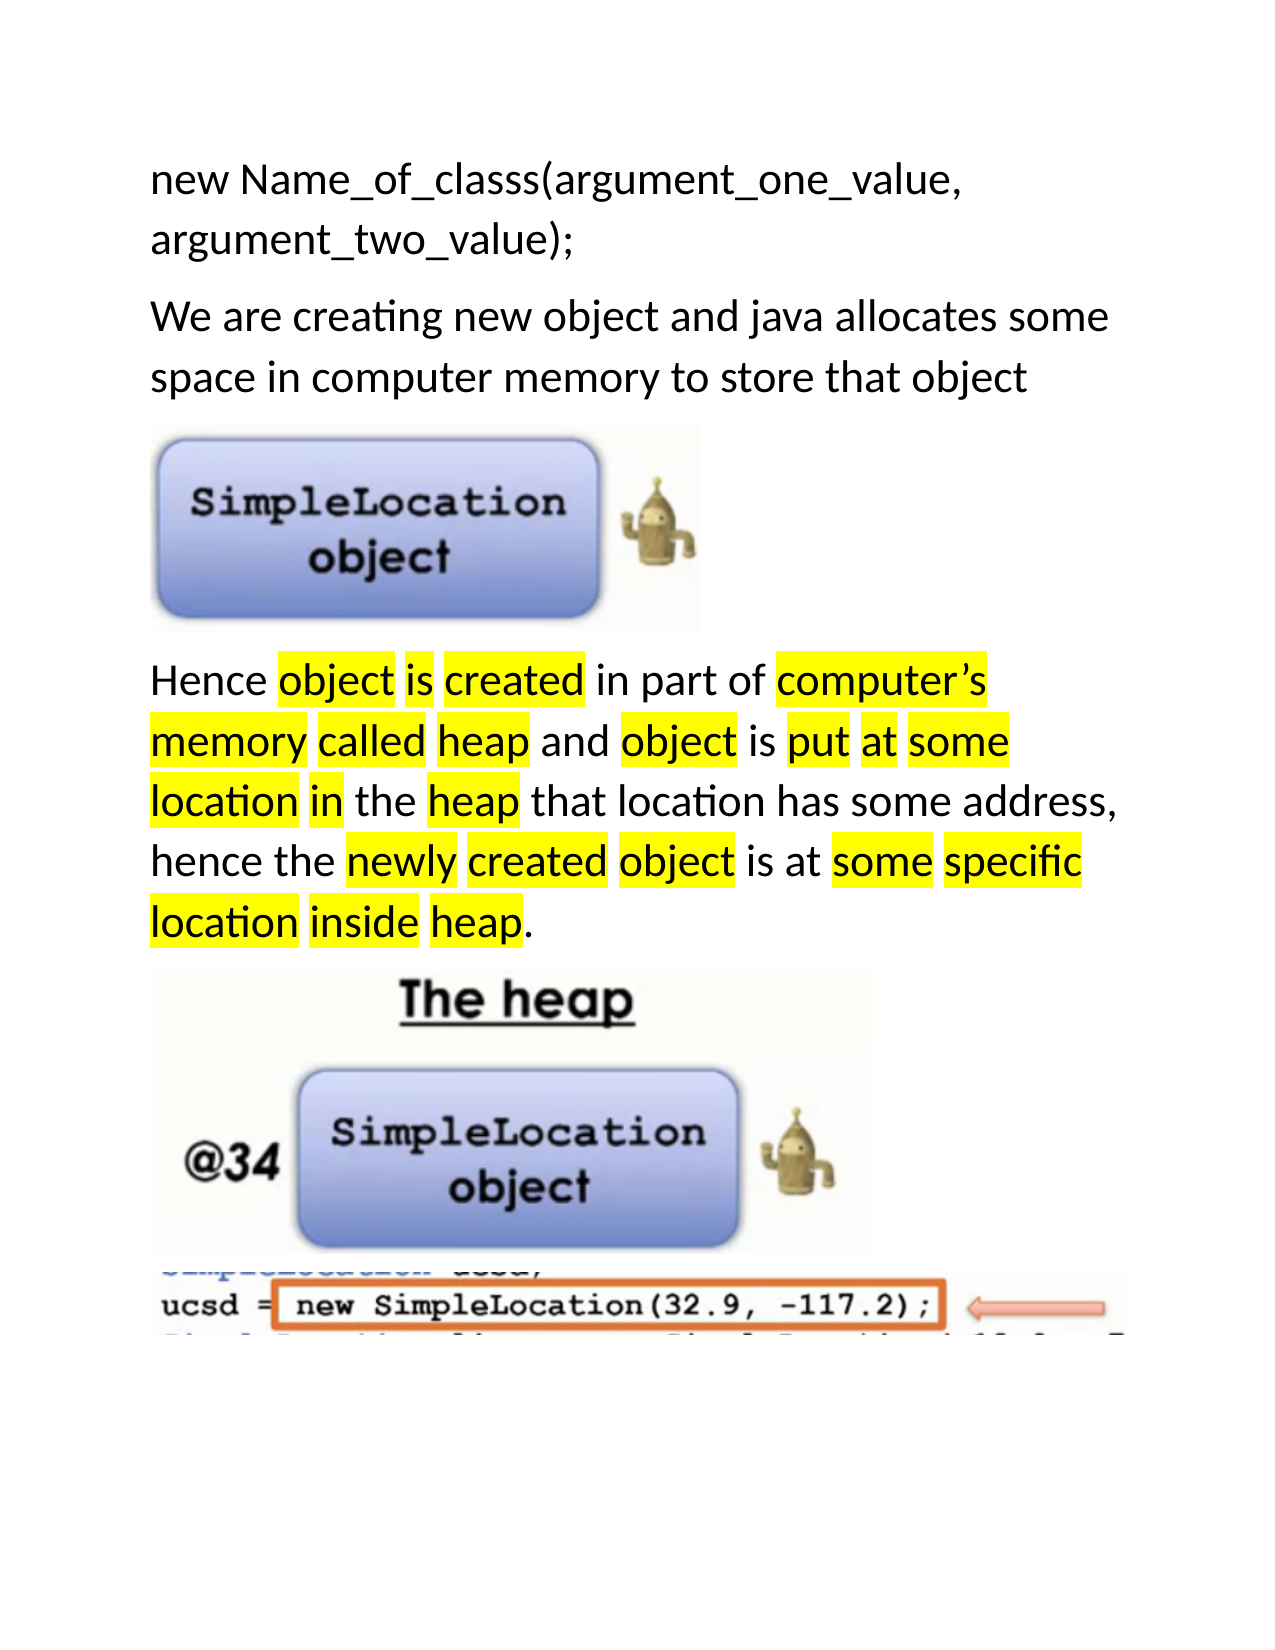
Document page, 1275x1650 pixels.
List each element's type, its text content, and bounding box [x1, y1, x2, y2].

picture [150, 969, 876, 1254]
text new Name_of_classs(argument_one_value, argument_two_value); [150, 150, 1125, 266]
text Hence object is created in part of computer’s memory called heap and object is put at some location in the heap that location has some address, hence the newly created object is at some specific location inside heap. [150, 651, 1125, 948]
text We are creating new object and java allocates some space in computer memory to store that object [150, 287, 1125, 403]
picture [150, 424, 700, 633]
picture [150, 1272, 1125, 1335]
